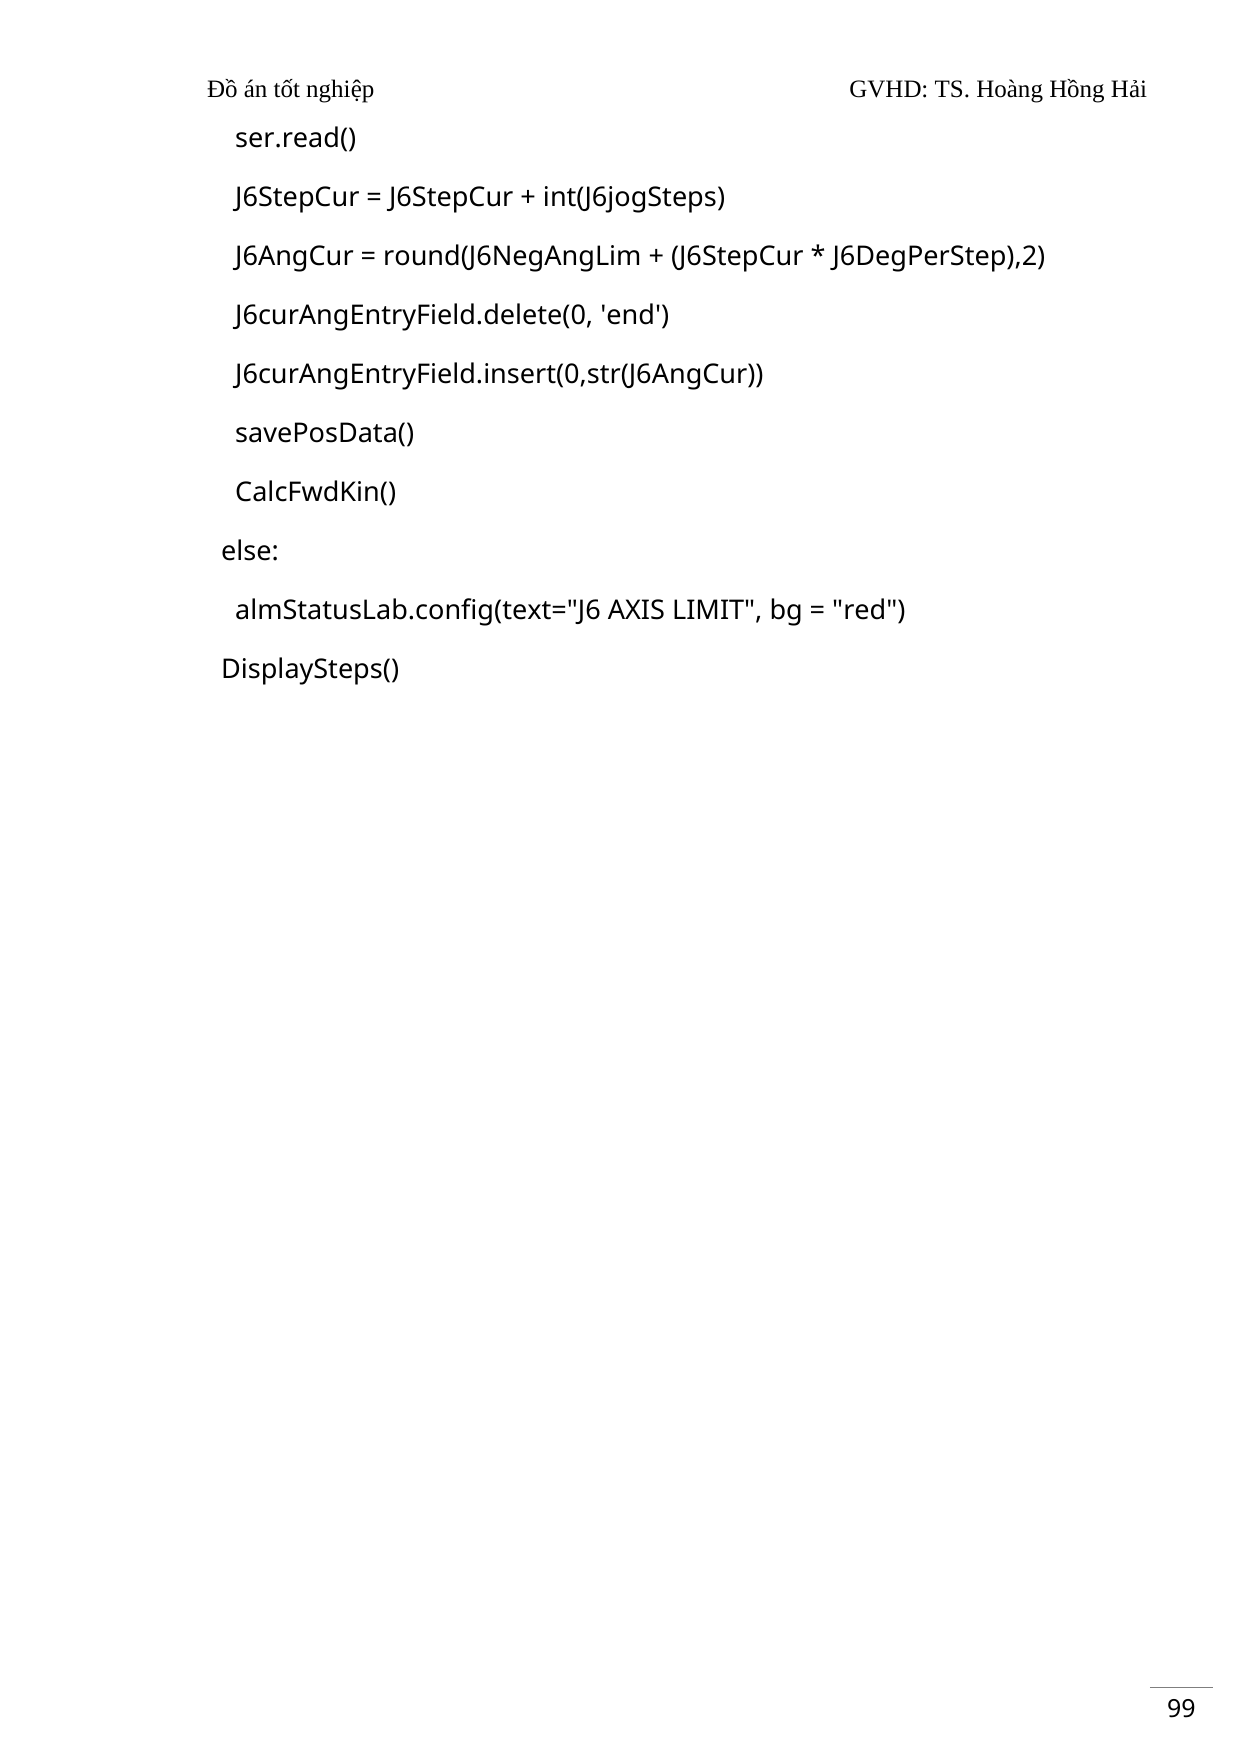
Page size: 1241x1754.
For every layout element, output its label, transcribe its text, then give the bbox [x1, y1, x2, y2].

text J6curAngEntryField.insert(0,str(J6AngCur)) [207, 354, 1122, 391]
text else: [207, 532, 1122, 568]
text DisplaySteps() [207, 650, 1122, 687]
text J6StepCur = J6StepCur + int(J6jogSteps) [207, 177, 1122, 214]
text CalcFwdKin() [207, 472, 1122, 509]
text almStatusLab.config(text="J6 AXIS LIMIT", bg = "red") [207, 591, 1122, 627]
text J6curAngEntryField.delete(0, 'end') [207, 295, 1122, 332]
text ser.read() [207, 118, 1122, 155]
text J6AngCur = round(J6NegAngLim + (J6StepCur * J6DegPerStep),2) [207, 236, 1122, 273]
text savePosData() [207, 413, 1122, 450]
